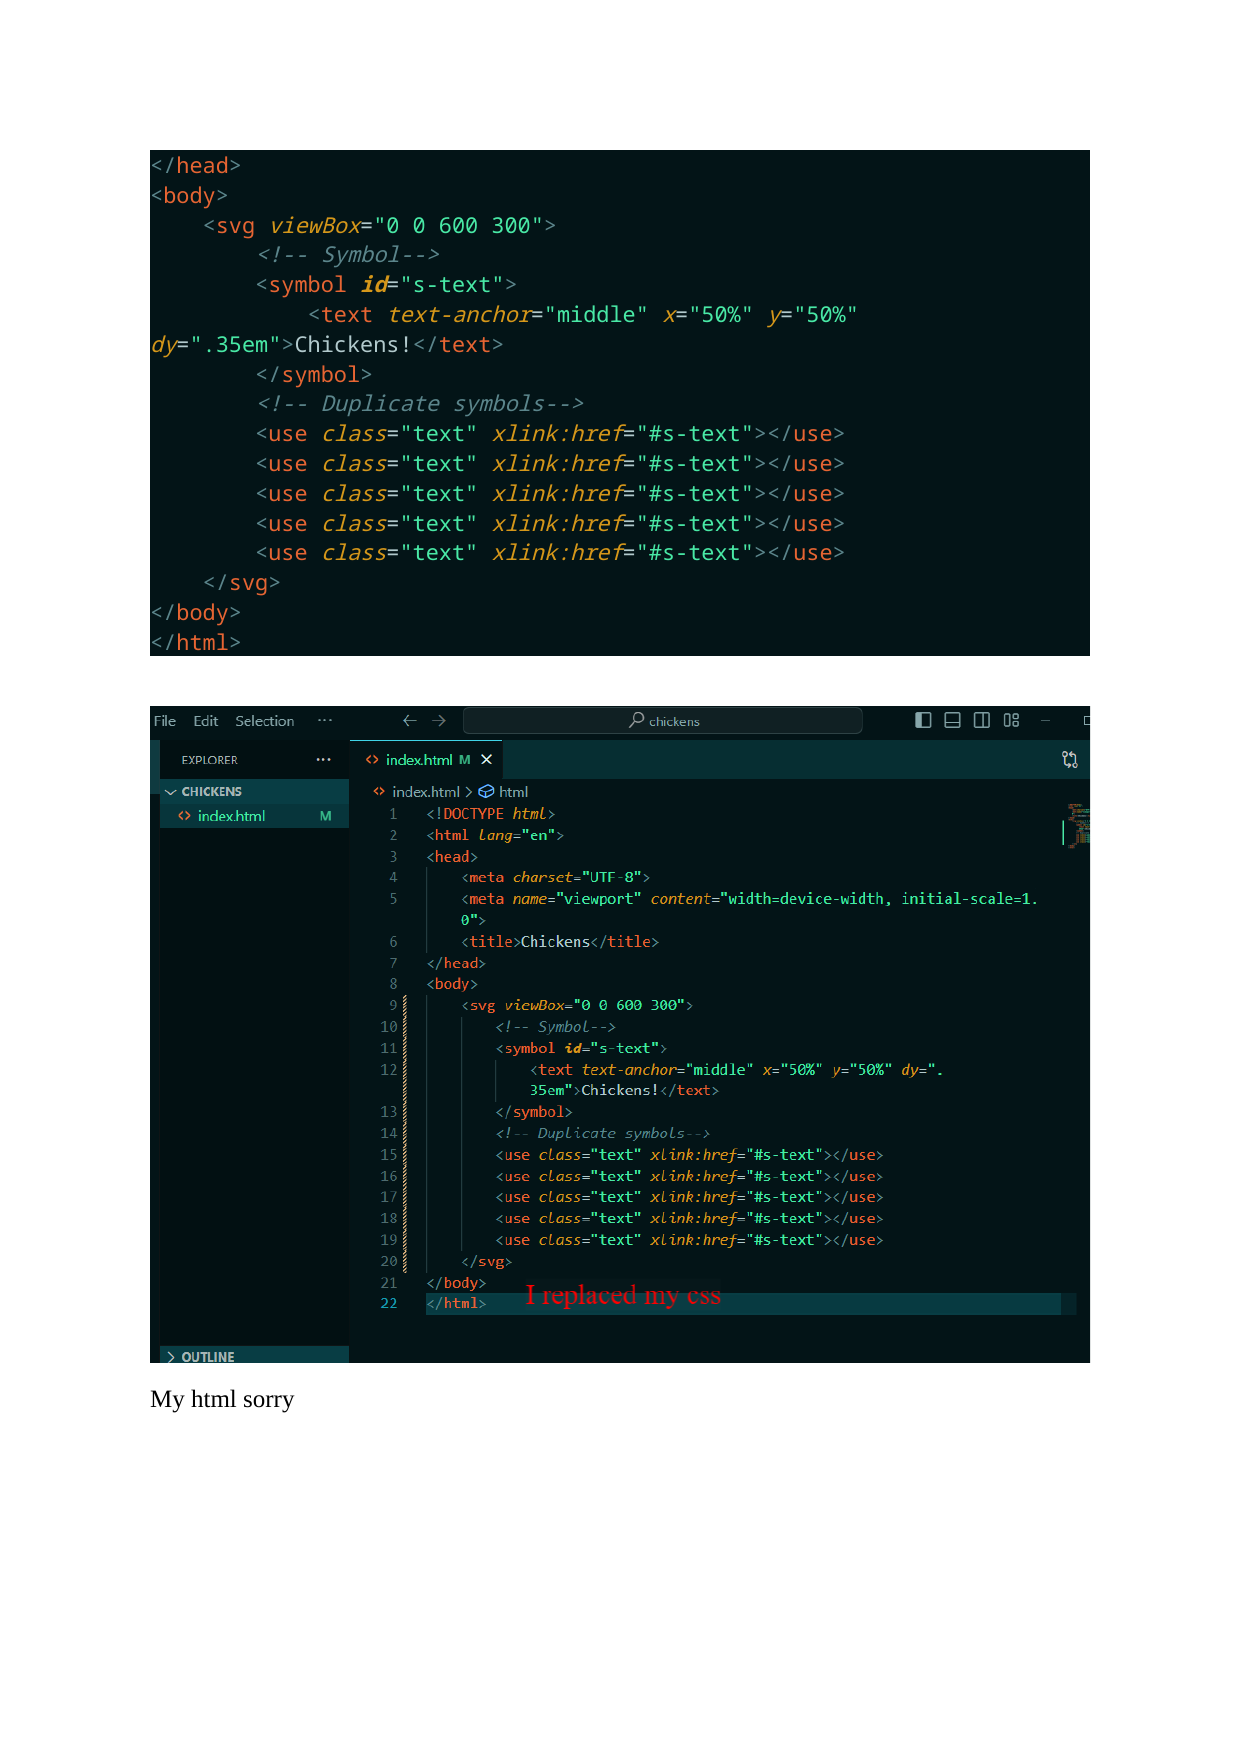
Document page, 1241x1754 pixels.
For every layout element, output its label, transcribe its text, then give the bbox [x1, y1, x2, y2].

text <!-- Duplicate symbols--> [150, 388, 1090, 418]
text My html sorry [150, 1384, 1090, 1413]
text <use class="text" xlink:href="#s-text"></use> [150, 478, 1090, 507]
text <body> [150, 180, 1090, 209]
text <text text-anchor="middle" x="50%" y="50%" dy=".35em">Chickens!</text> [150, 299, 1090, 358]
text <use class="text" xlink:href="#s-text"></use> [150, 448, 1090, 478]
text </symbol> [150, 358, 1090, 388]
text <use class="text" xlink:href="#s-text"></use> [150, 507, 1090, 537]
text </svg> [150, 567, 1090, 597]
text <use class="text" xlink:href="#s-text"></use> [150, 537, 1090, 567]
text </body> [150, 597, 1090, 627]
text <!-- Symbol--> [150, 239, 1090, 269]
text <use class="text" xlink:href="#s-text"></use> [150, 418, 1090, 448]
text </head> [150, 150, 1090, 180]
text </html> [150, 627, 1090, 656]
text <symbol id="s-text"> [150, 269, 1090, 299]
text <svg viewBox="0 0 600 300"> [150, 209, 1090, 239]
picture [150, 706, 1091, 1363]
